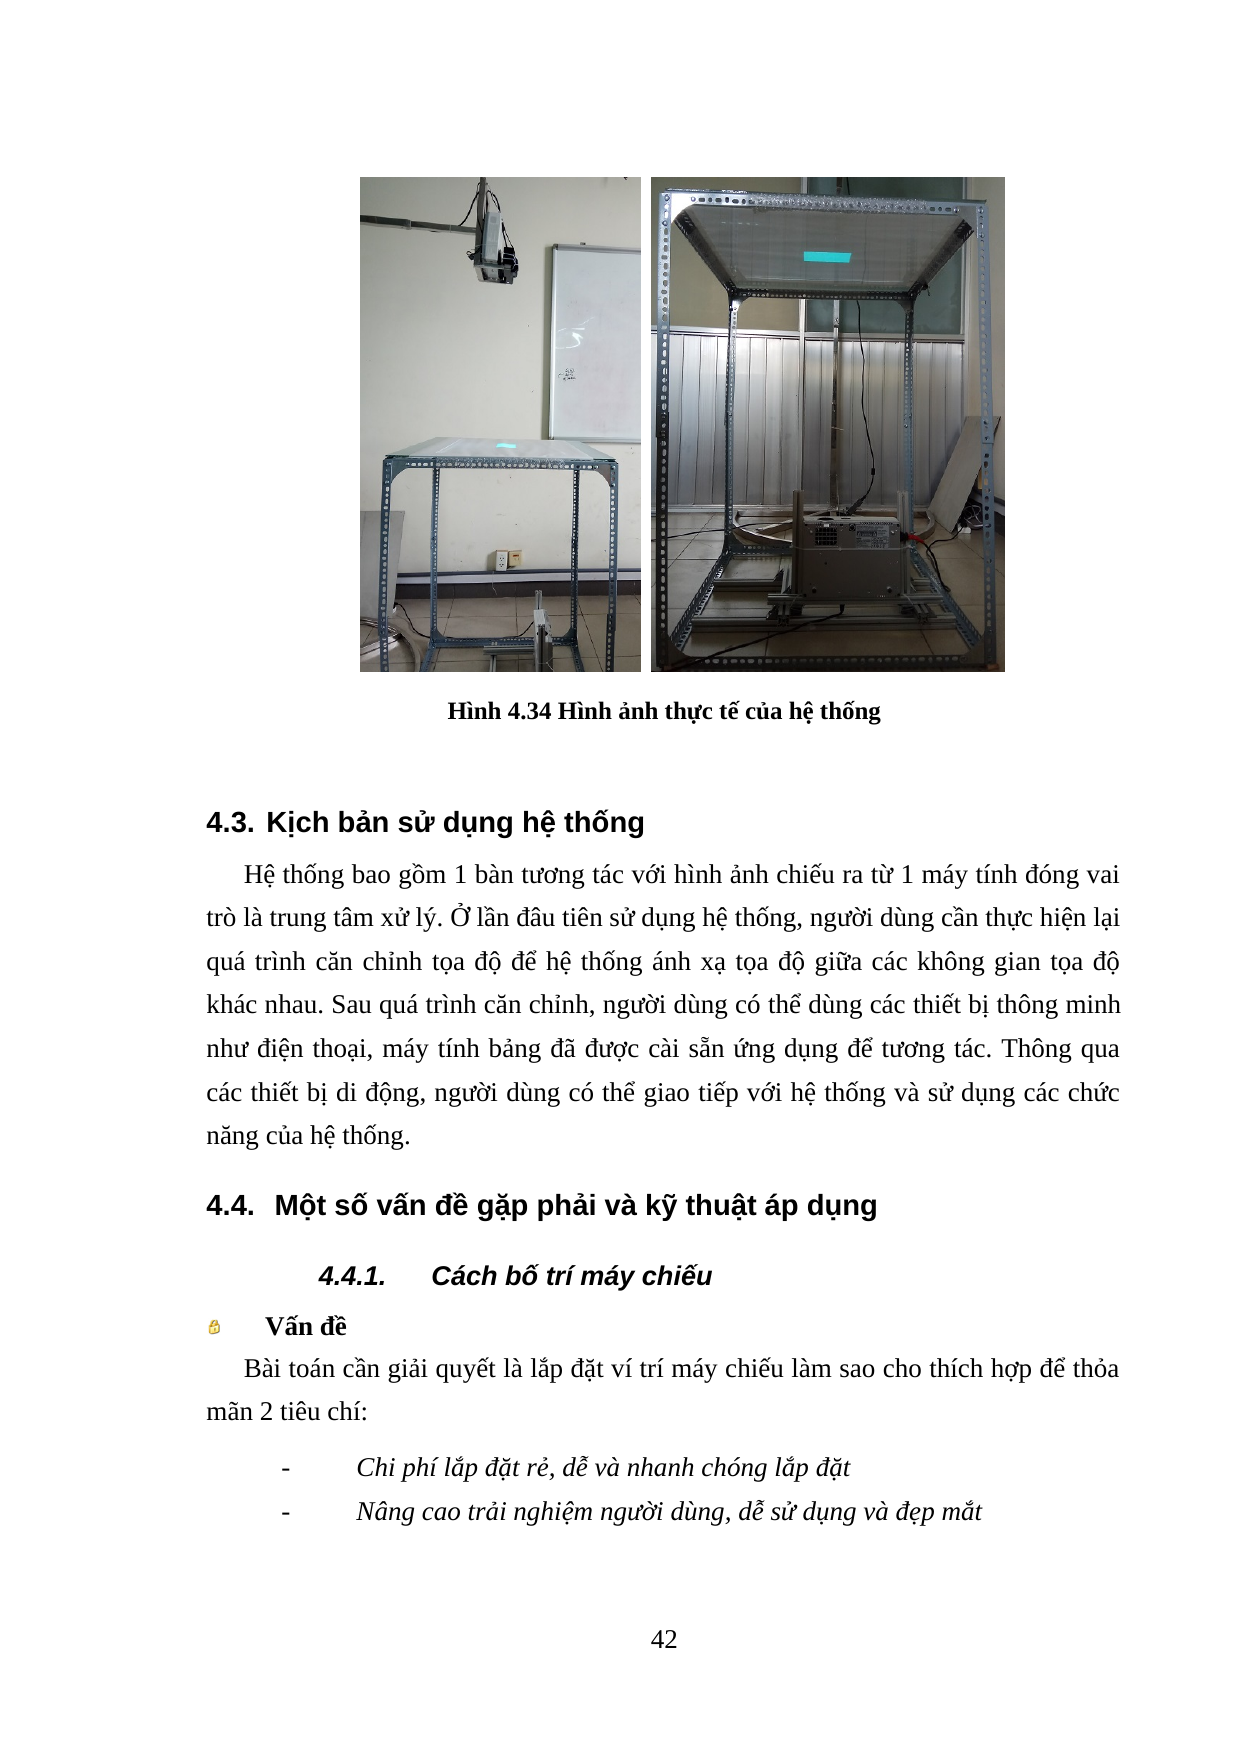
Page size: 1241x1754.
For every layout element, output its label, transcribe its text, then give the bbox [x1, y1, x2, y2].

text Vấn đề [206, 1310, 1122, 1341]
subtitle Nâng cao trải nghiệm người dùng, dễ sử dụng và đẹp mắt [244, 1495, 1122, 1526]
text Hệ thống bao gồm 1 bàn tương tác với hình ảnh chiếu ra từ 1 máy tính đóng vai trò là trung tâm xử lý. Ở lần đâu tiên sử dụng hệ thống, người dùng cần thực hiện lại quá trình căn chỉnh tọa độ để hệ thống ánh xạ tọa độ giữa các không gian tọa độ khác nhau. Sau quá trình căn chỉnh, người dùng có thể dùng các thiết bị thông minh như điện thoại, máy tính bảng đã được cài sẵn ứng dụng để tương tác. Thông qua các thiết bị di động, người dùng có thể giao tiếp với hệ thống và sử dụng các chức năng của hệ thống. [206, 858, 1122, 1150]
picture [651, 177, 1005, 672]
subtitle Cách bố trí máy chiếu [281, 1260, 1122, 1291]
subtitle Một số vấn đề gặp phải và kỹ thuật áp dụng [206, 1188, 1122, 1221]
picture [360, 177, 641, 672]
subtitle Kịch bản sử dụng hệ thống [206, 805, 1122, 838]
picture [207, 1318, 221, 1335]
subtitle Chi phí lắp đặt rẻ, dễ và nhanh chóng lắp đặt [244, 1451, 1122, 1482]
text Bài toán cần giải quyết là lắp đặt ví trí máy chiếu làm sao cho thích hợp để thỏa mãn 2 tiêu chí: [206, 1352, 1122, 1426]
